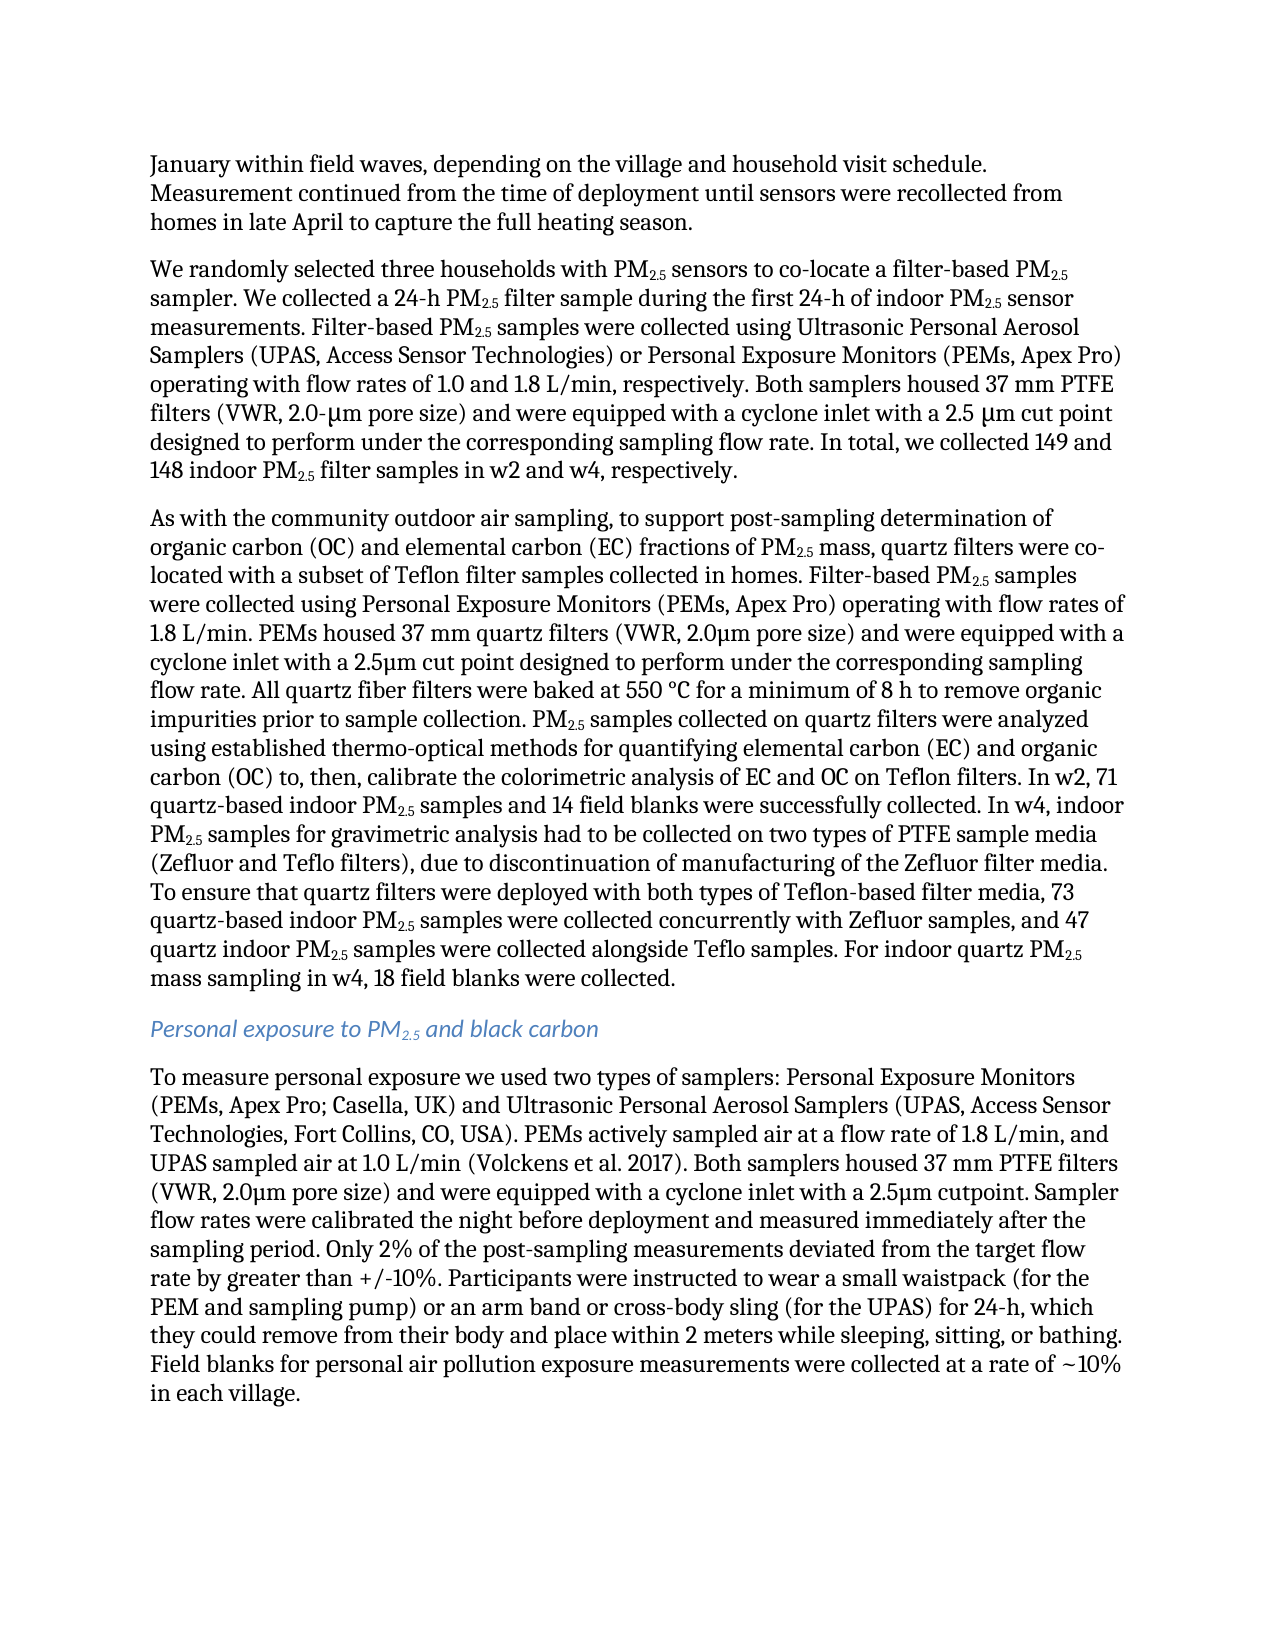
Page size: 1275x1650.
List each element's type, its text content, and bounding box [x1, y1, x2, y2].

text To measure personal exposure we used two types of samplers: Personal Exposure Monitors (PEMs, Apex Pro; Casella, UK) and Ultrasonic Personal Aerosol Samplers (UPAS, Access Sensor Technologies, Fort Collins, CO, USA). PEMs actively sampled air at a flow rate of 1.8 L/min, and UPAS sampled air at 1.0 L/min (Volckens et al. 2017). Both samplers housed 37 mm PTFE filters (VWR, 2.0µm pore size) and were equipped with a cyclone inlet with a 2.5µm cutpoint. Sampler flow rates were calibrated the night before deployment and measured immediately after the sampling period. Only 2% of the post-sampling measurements deviated from the target flow rate by greater than +/-10%. Participants were instructed to wear a small waistpack (for the PEM and sampling pump) or an arm band or cross-body sling (for the UPAS) for 24-h, which they could remove from their body and place within 2 meters while sleeping, sitting, or bathing. Field blanks for personal air pollution exposure measurements were collected at a rate of ~10% in each village. [150, 1063, 1125, 1408]
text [150, 150, 1125, 236]
subtitle Personal exposure to PM2.5 and black carbon [150, 1013, 1125, 1044]
text As with the community outdoor air sampling, to support post-sampling determination of organic carbon (OC) and elemental carbon (EC) fractions of PM2.5 mass, quartz filters were co-located with a subset of Teflon filter samples collected in homes. Filter-based PM2.5 samples were collected using Personal Exposure Monitors (PEMs, Apex Pro) operating with flow rates of 1.8 L/min. PEMs housed 37 mm quartz filters (VWR, 2.0µm pore size) and were equipped with a cyclone inlet with a 2.5µm cut point designed to perform under the corresponding sampling flow rate. All quartz fiber filters were baked at 550 °C for a minimum of 8 h to remove organic impurities prior to sample collection. PM2.5 samples collected on quartz filters were analyzed using established thermo-optical methods for quantifying elemental carbon (EC) and organic carbon (OC) to, then, calibrate the colorimetric analysis of EC and OC on Teflon filters. In w2, 71 quartz-based indoor PM2.5 samples and 14 field blanks were successfully collected. In w4, indoor PM2.5 samples for gravimetric analysis had to be collected on two types of PTFE sample media (Zefluor and Teflo filters), due to discontinuation of manufacturing of the Zefluor filter media. To ensure that quartz filters were deployed with both types of Teflon-based filter media, 73 quartz-based indoor PM2.5 samples were collected concurrently with Zefluor samples, and 47 quartz indoor PM2.5 samples were collected alongside Teflo samples. For indoor quartz PM2.5 mass sampling in w4, 18 field blanks were collected. [150, 504, 1125, 992]
text We randomly selected three households with PM2.5 sensors to co-locate a filter-based PM2.5 sampler. We collected a 24-h PM2.5 filter sample during the first 24-h of indoor PM2.5 sensor measurements. Filter-based PM2.5 samples were collected using Ultrasonic Personal Aerosol Samplers (UPAS, Access Sensor Technologies) or Personal Exposure Monitors (PEMs, Apex Pro) operating with flow rates of 1.0 and 1.8 L/min, respectively. Both samplers housed 37 mm PTFE filters (VWR, 2.0-μm pore size) and were equipped with a cyclone inlet with a 2.5 μm cut point designed to perform under the corresponding sampling flow rate. In total, we collected 149 and 148 indoor PM2.5 filter samples in w2 and w4, respectively. [150, 255, 1125, 485]
